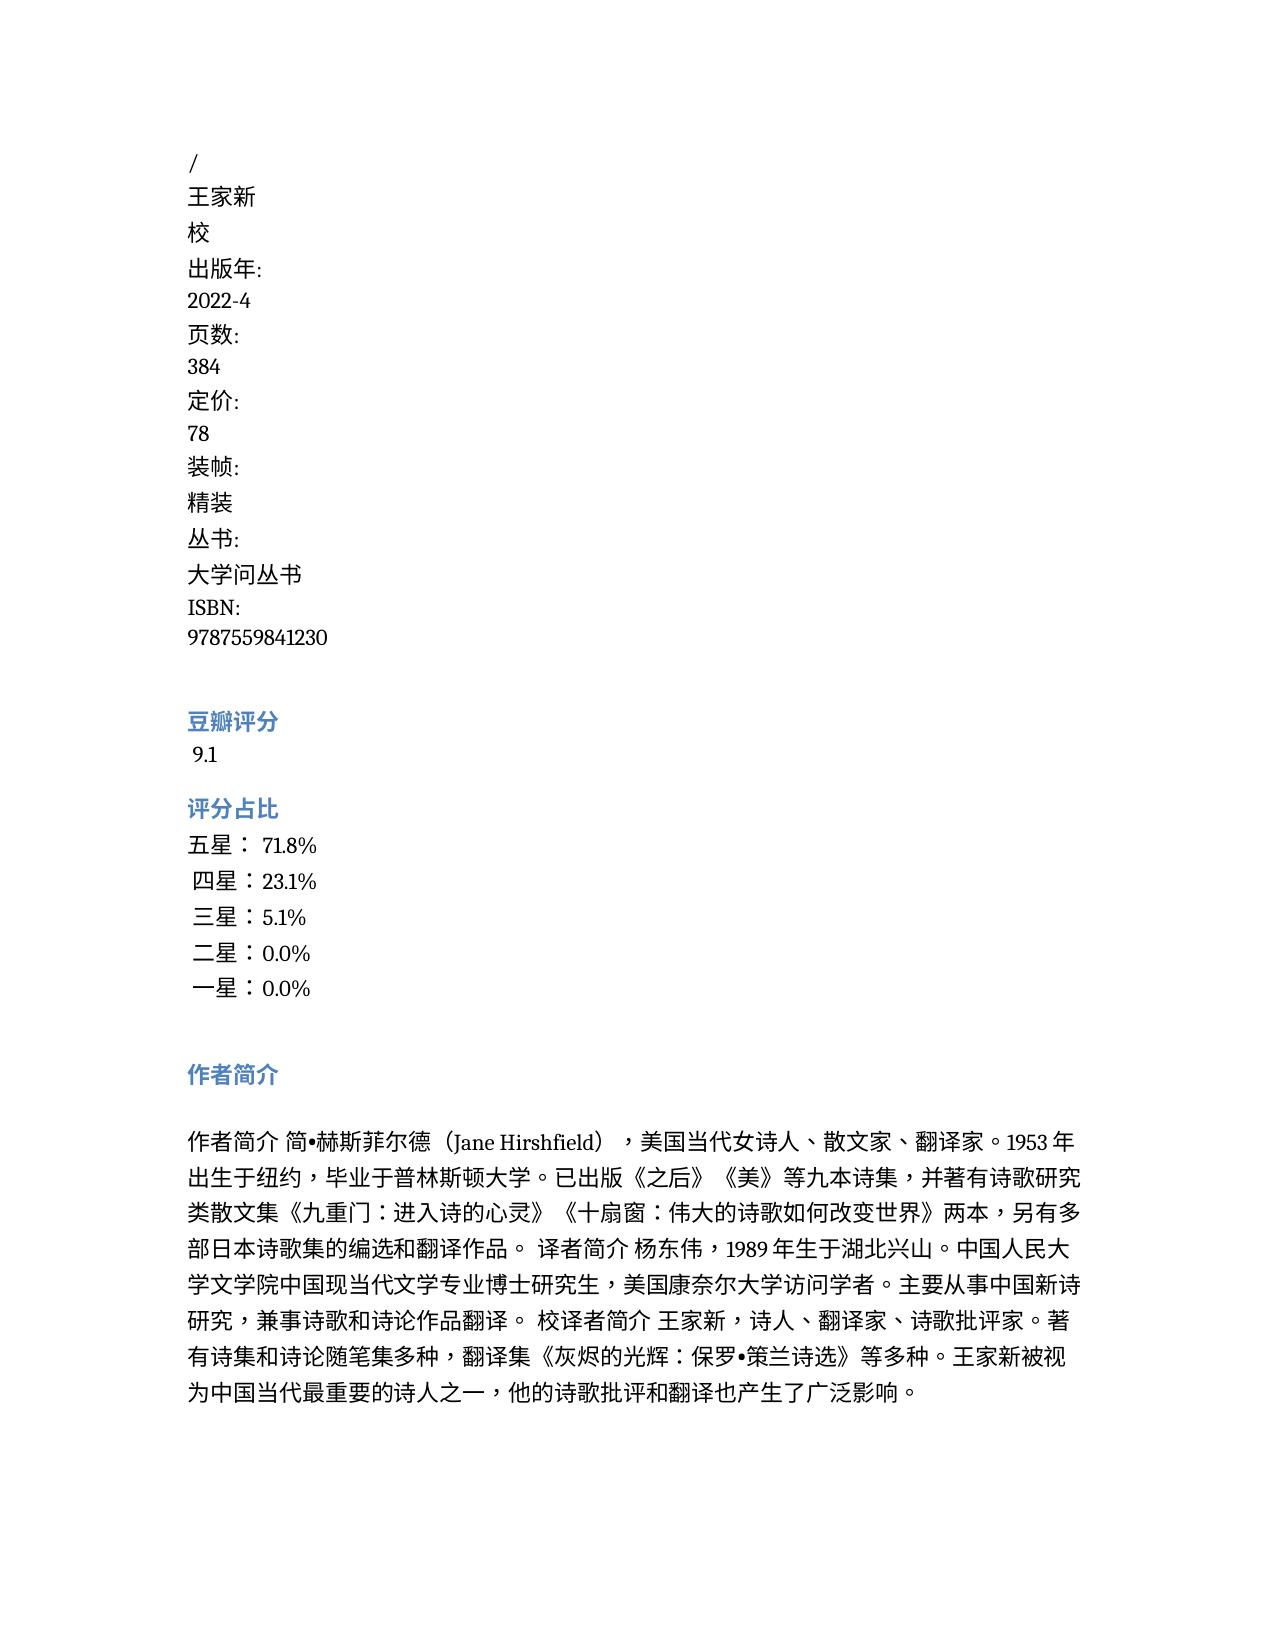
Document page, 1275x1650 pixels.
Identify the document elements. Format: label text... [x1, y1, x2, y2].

subtitle 豆瓣评分 [187, 706, 1087, 737]
text 9.1 [187, 742, 1087, 768]
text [187, 150, 1087, 681]
text 作者简介 简•赫斯菲尔德（Jane Hirshfield），美国当代女诗人、散文家、翻译家。1953年出生于纽约，毕业于普林斯顿大学。已出版《之后》《美》等九本诗集，并著有诗歌研究类散文集《九重门：进入诗的心灵》《十扇窗：伟大的诗歌如何改变世界》两本，另有多部日本诗歌集的编选和翻译作品。 译者简介 杨东伟，1989年生于湖北兴山。中国人民大学文学院中国现当代文学专业博士研究生，美国康奈尔大学访问学者。主要从事中国新诗研究，兼事诗歌和诗论作品翻译。 校译者简介 王家新，诗人、翻译家、诗歌批评家。著有诗集和诗论随笔集多种，翻译集《灰烬的光辉：保罗•策兰诗选》等多种。王家新被视为中国当代最重要的诗人之一，他的诗歌批评和翻译也产生了广泛影响。 [187, 1094, 1087, 1408]
text 五星： 71.8% 四星： 23.1% 三星： 5.1% 二星： 0.0% 一星： 0.0% [187, 829, 1087, 1034]
subtitle 作者简介 [187, 1058, 1087, 1090]
subtitle 评分占比 [187, 793, 1087, 824]
